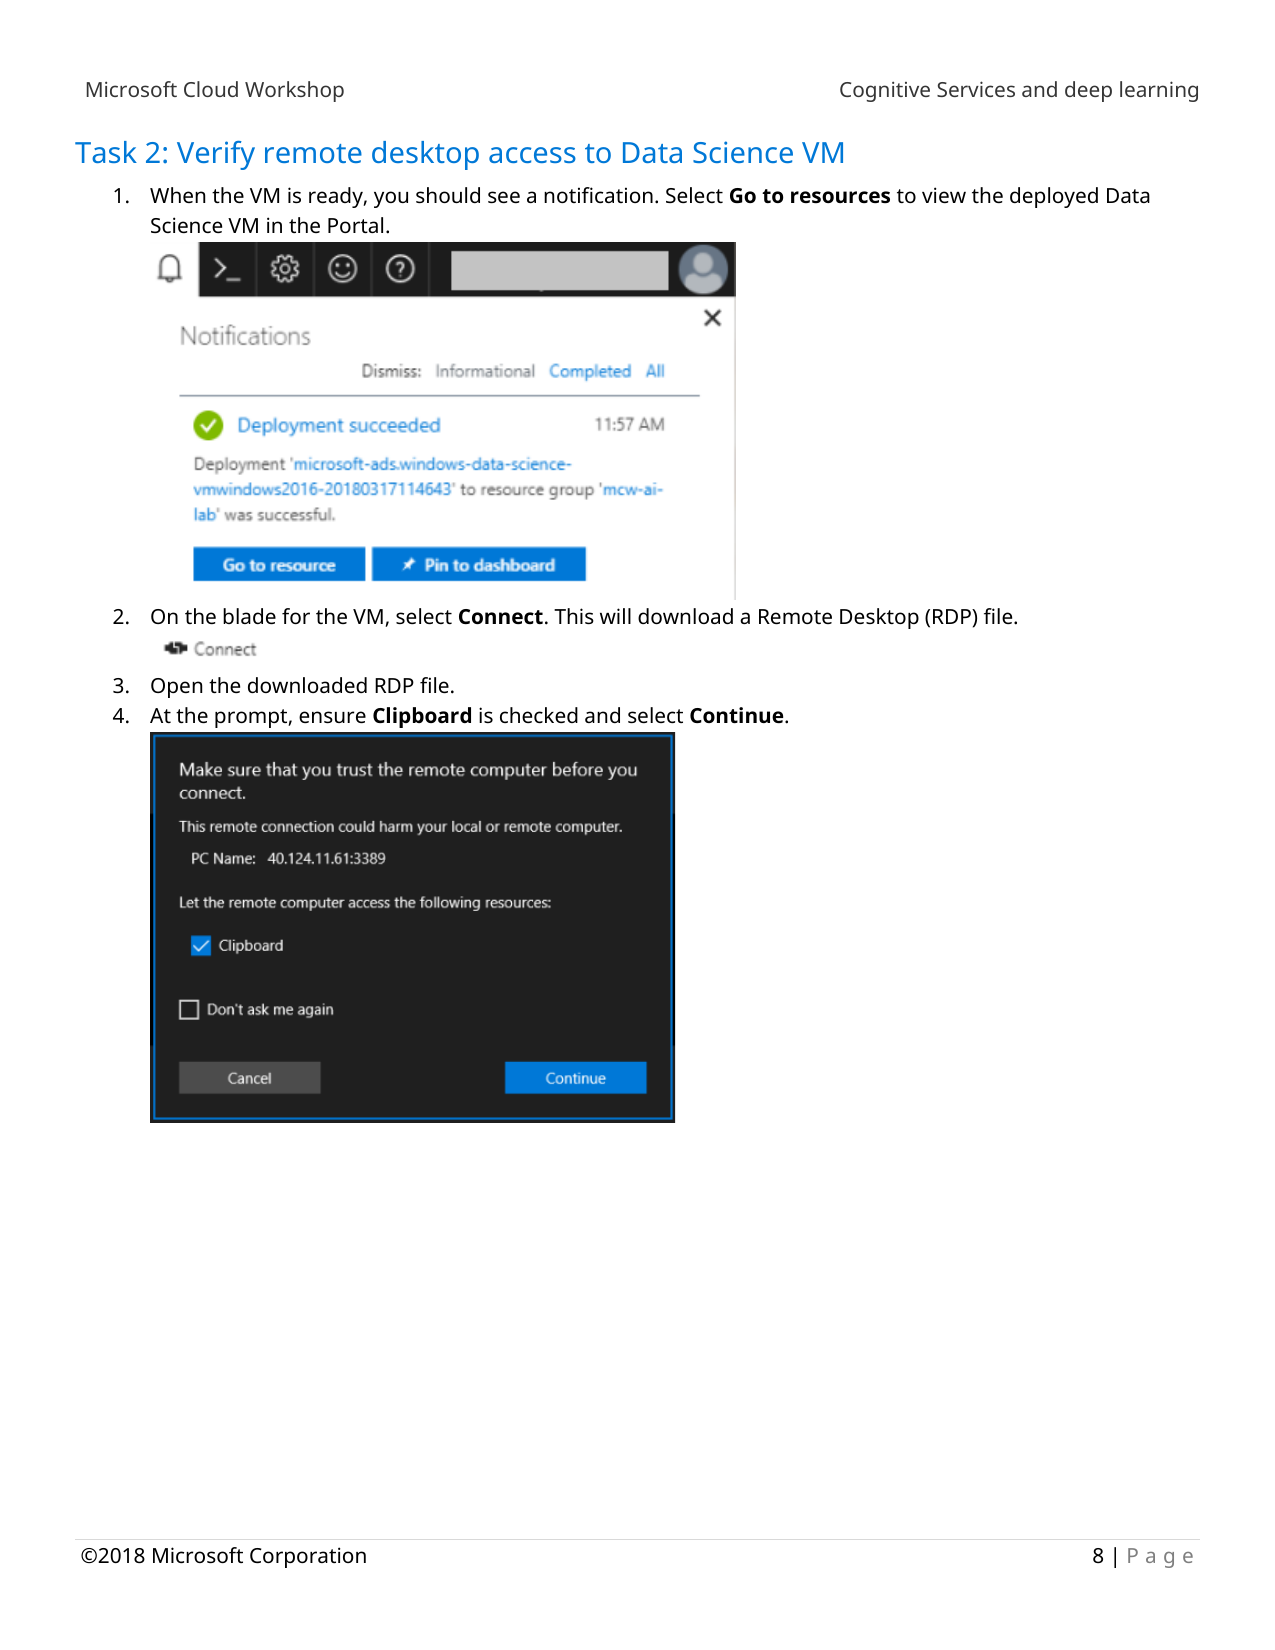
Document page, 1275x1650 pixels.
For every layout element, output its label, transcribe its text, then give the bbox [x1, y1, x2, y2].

list Open the downloaded RDP file. [112, 671, 1200, 699]
list On the blade for the VM, select Connect. This will download a Remote Desktop (RDP) file. [112, 602, 1200, 631]
picture [150, 632, 280, 669]
picture [150, 242, 736, 600]
picture [150, 732, 675, 1123]
subtitle Task 2: Verify remote desktop access to Data Science VM [75, 132, 1200, 172]
